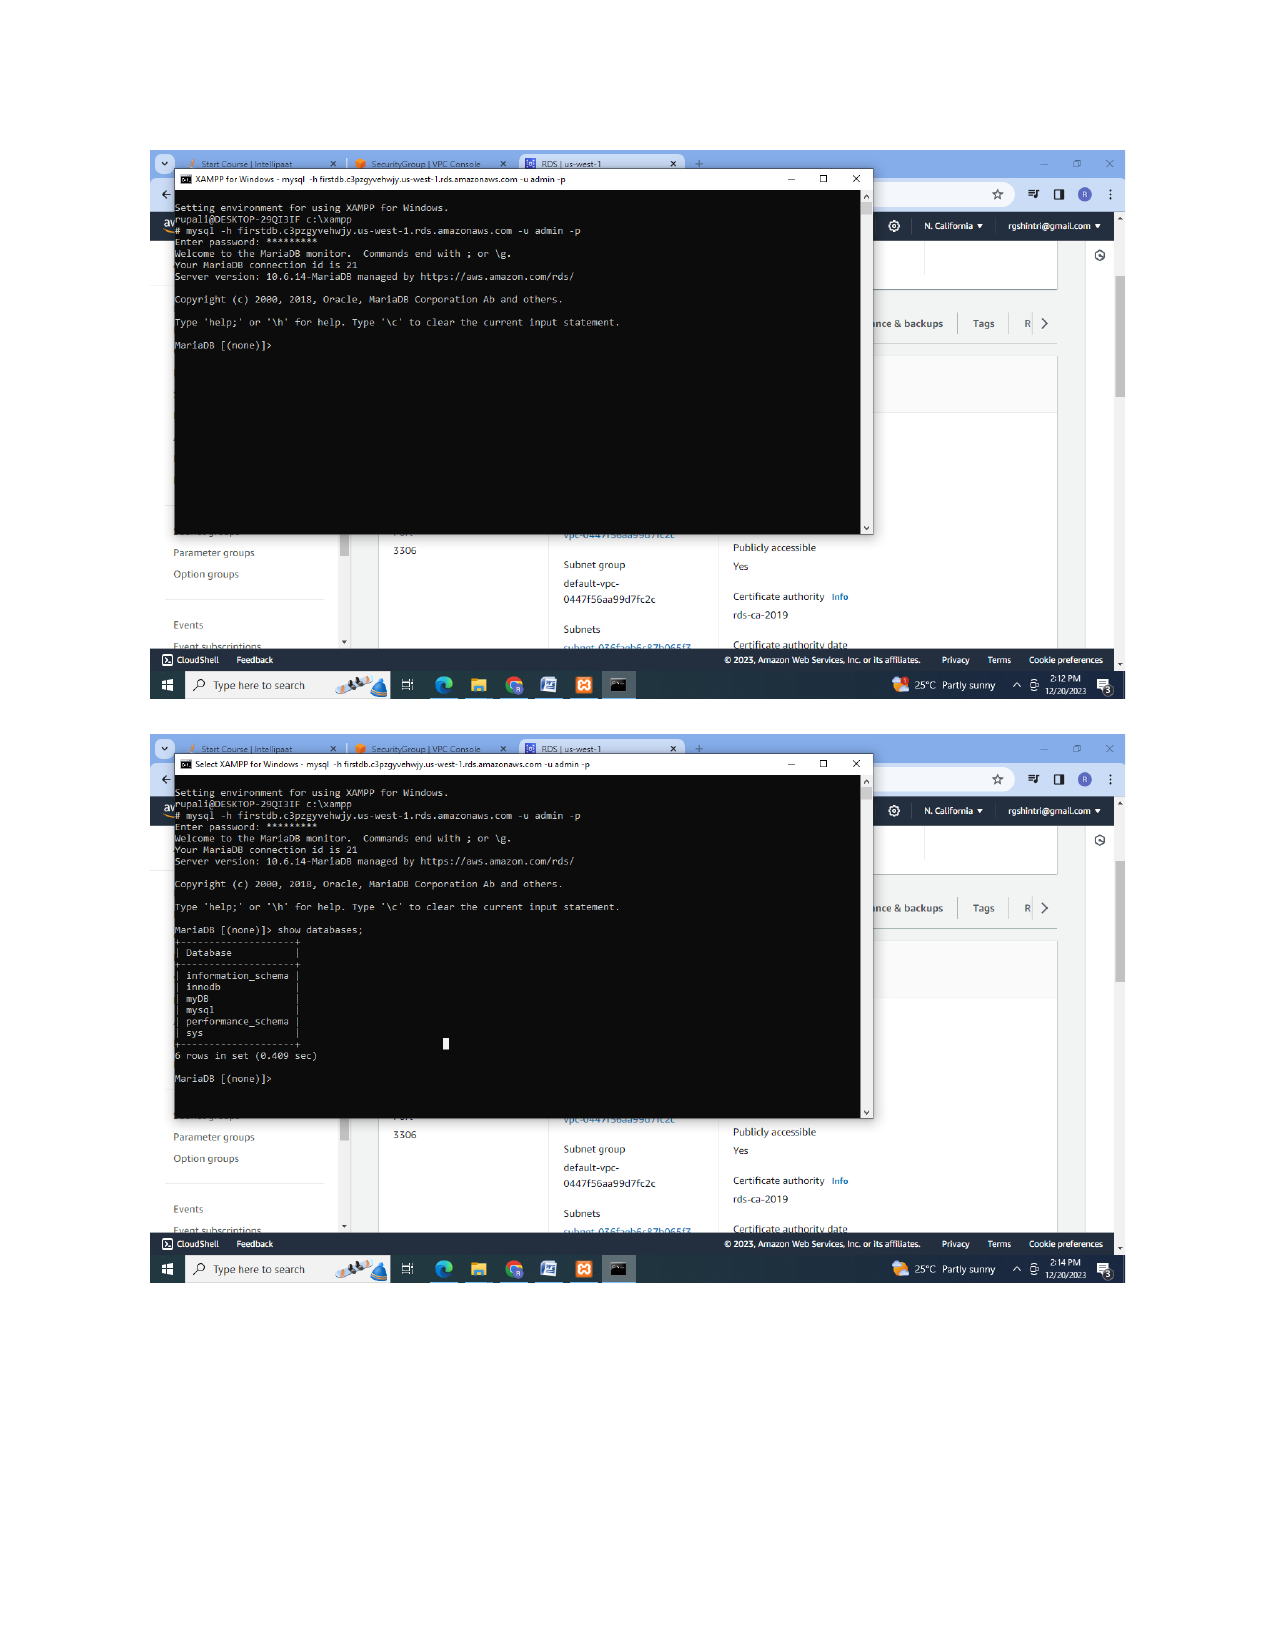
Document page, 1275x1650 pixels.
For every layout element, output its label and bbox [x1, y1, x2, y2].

picture [150, 734, 1125, 1283]
picture [150, 150, 1125, 699]
